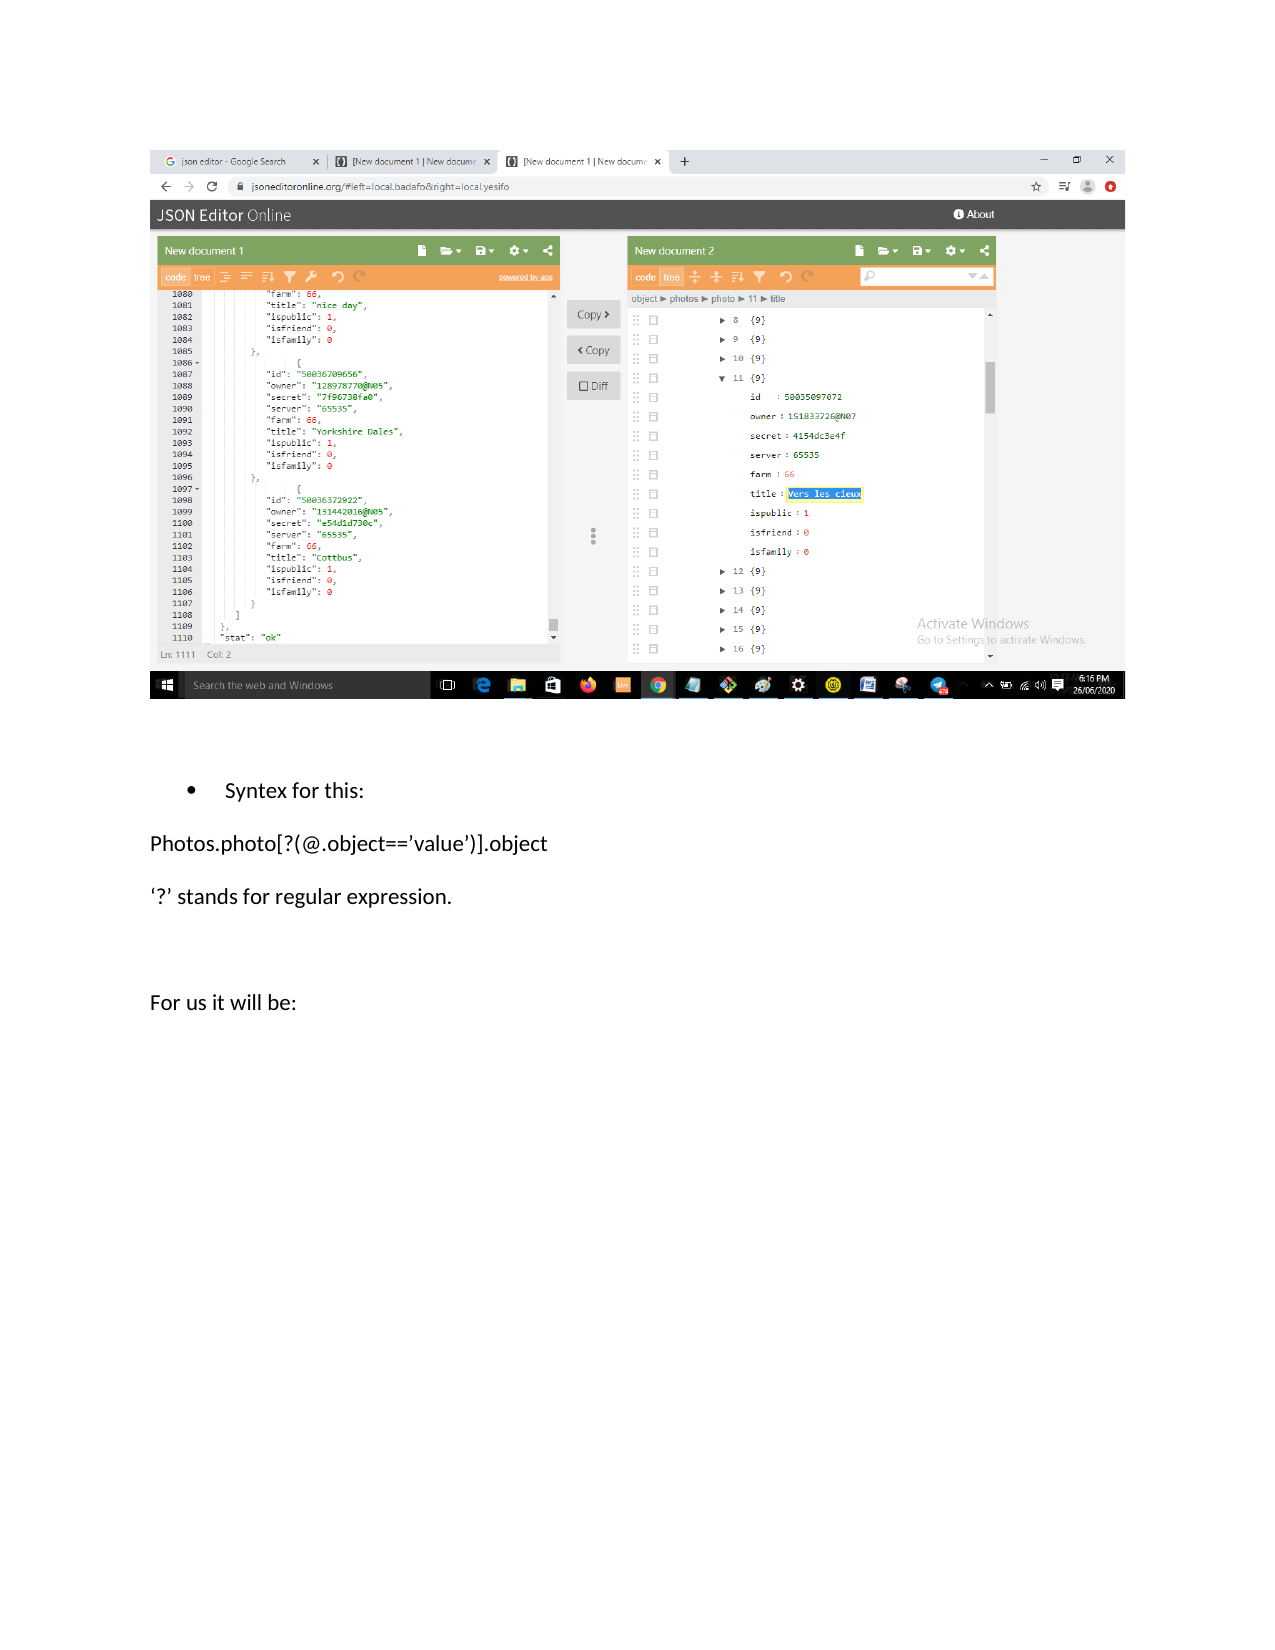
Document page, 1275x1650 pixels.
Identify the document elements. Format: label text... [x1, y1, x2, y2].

picture [150, 150, 1125, 699]
list Syntex for this: [187, 776, 1125, 804]
text For us it will be: [150, 988, 1125, 1016]
text ‘?’ stands for regular expression. [150, 882, 1125, 910]
text Photos.photo[?(@.object==’value’)].object [150, 829, 1125, 857]
